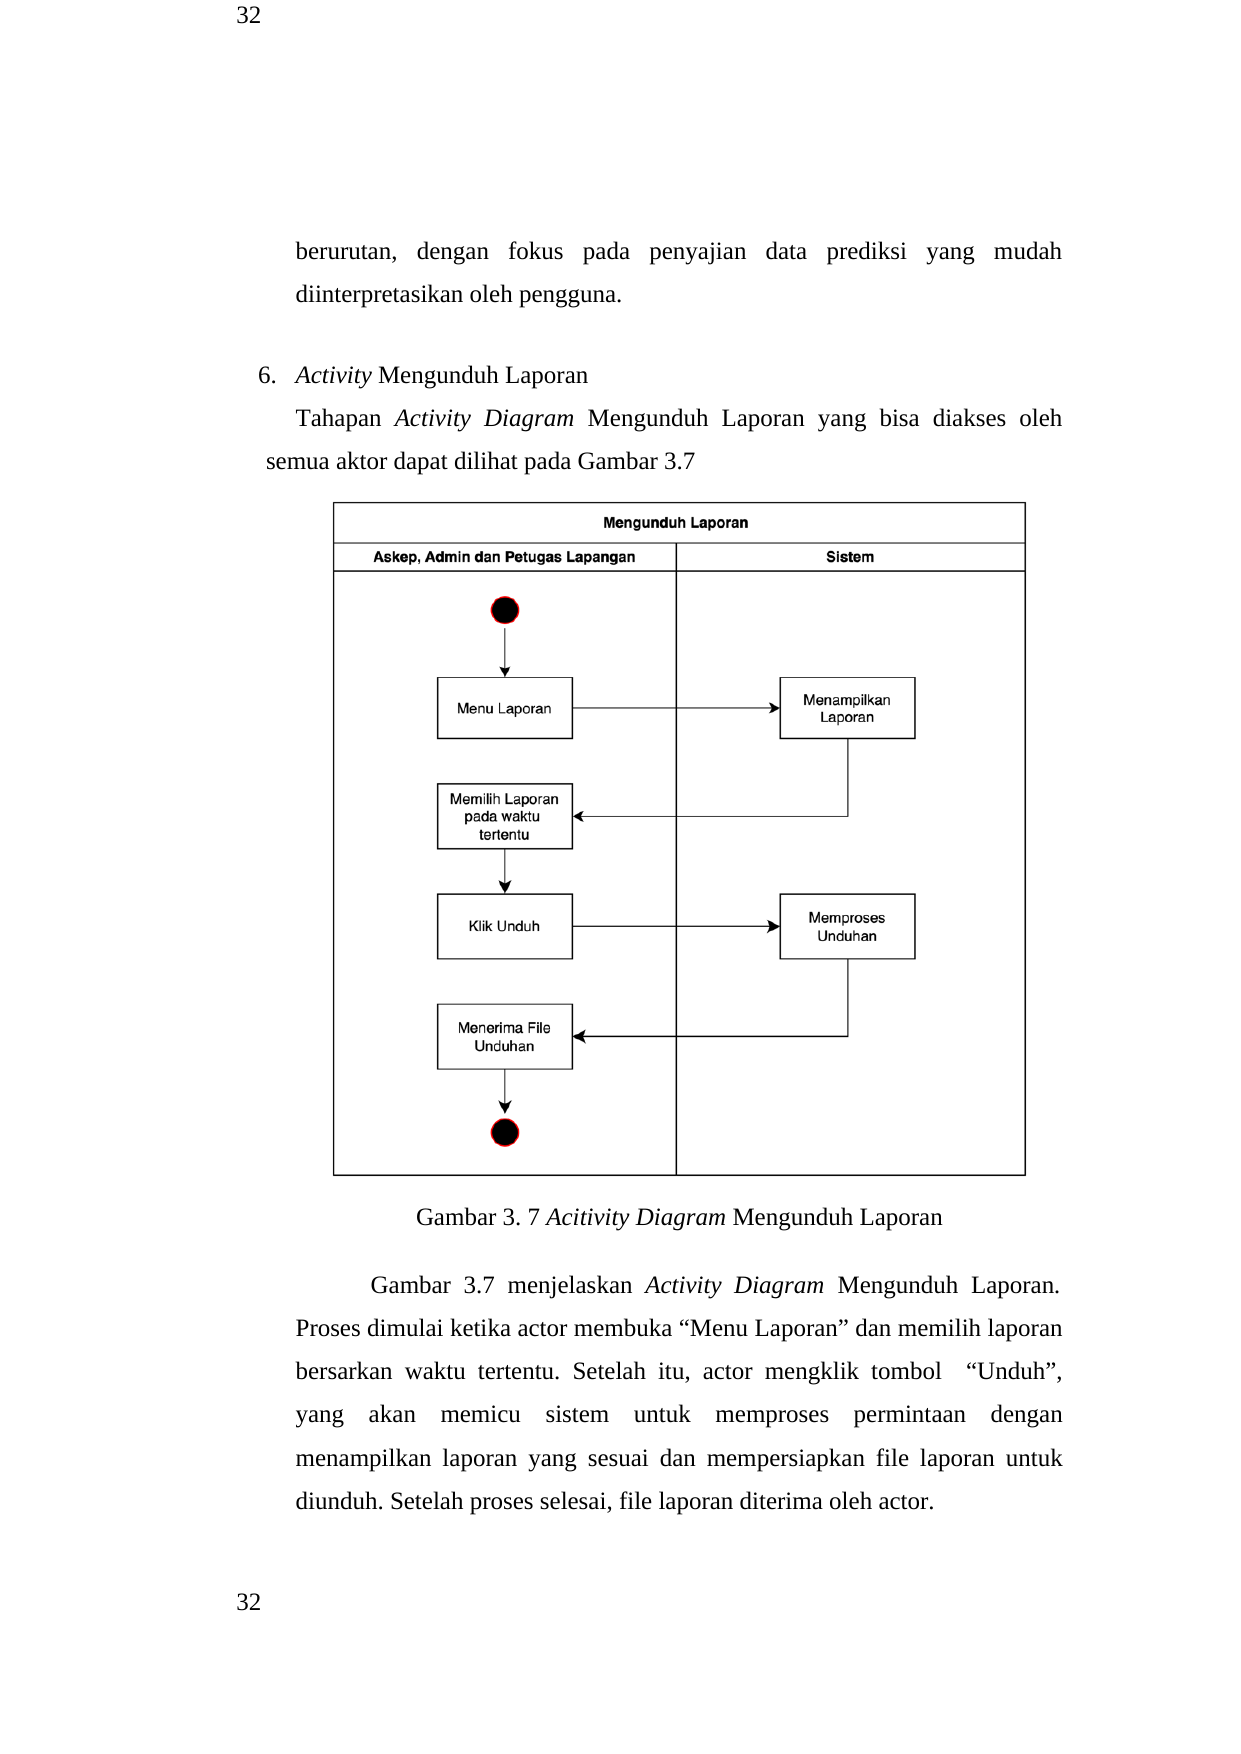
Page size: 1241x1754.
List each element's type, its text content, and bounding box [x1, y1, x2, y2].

list Tahapan Activity Diagram Mengunduh Laporan yang bisa diakses oleh semua aktor dapat dilihat pada Gambar 3.7 [266, 403, 1063, 475]
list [295, 236, 1063, 308]
picture [320, 489, 1038, 1188]
list Gambar 3. 7 Acitivity Diagram Mengunduh Laporan [295, 1202, 1063, 1231]
list Gambar 3.7 menjelaskan Activity Diagram Mengunduh Laporan. Proses dimulai ketika actor membuka “Menu Laporan” dan memilih laporan bersarkan waktu tertentu. Setelah itu, actor mengklik tombol “Unduh”, yang akan memicu sistem untuk memproses permintaan dengan menampilkan laporan yang sesuai dan mempersiapkan file laporan untuk diunduh. Setelah proses selesai, file laporan diterima oleh actor. [295, 1270, 1063, 1514]
list Activity Mengunduh Laporan [258, 360, 1063, 389]
